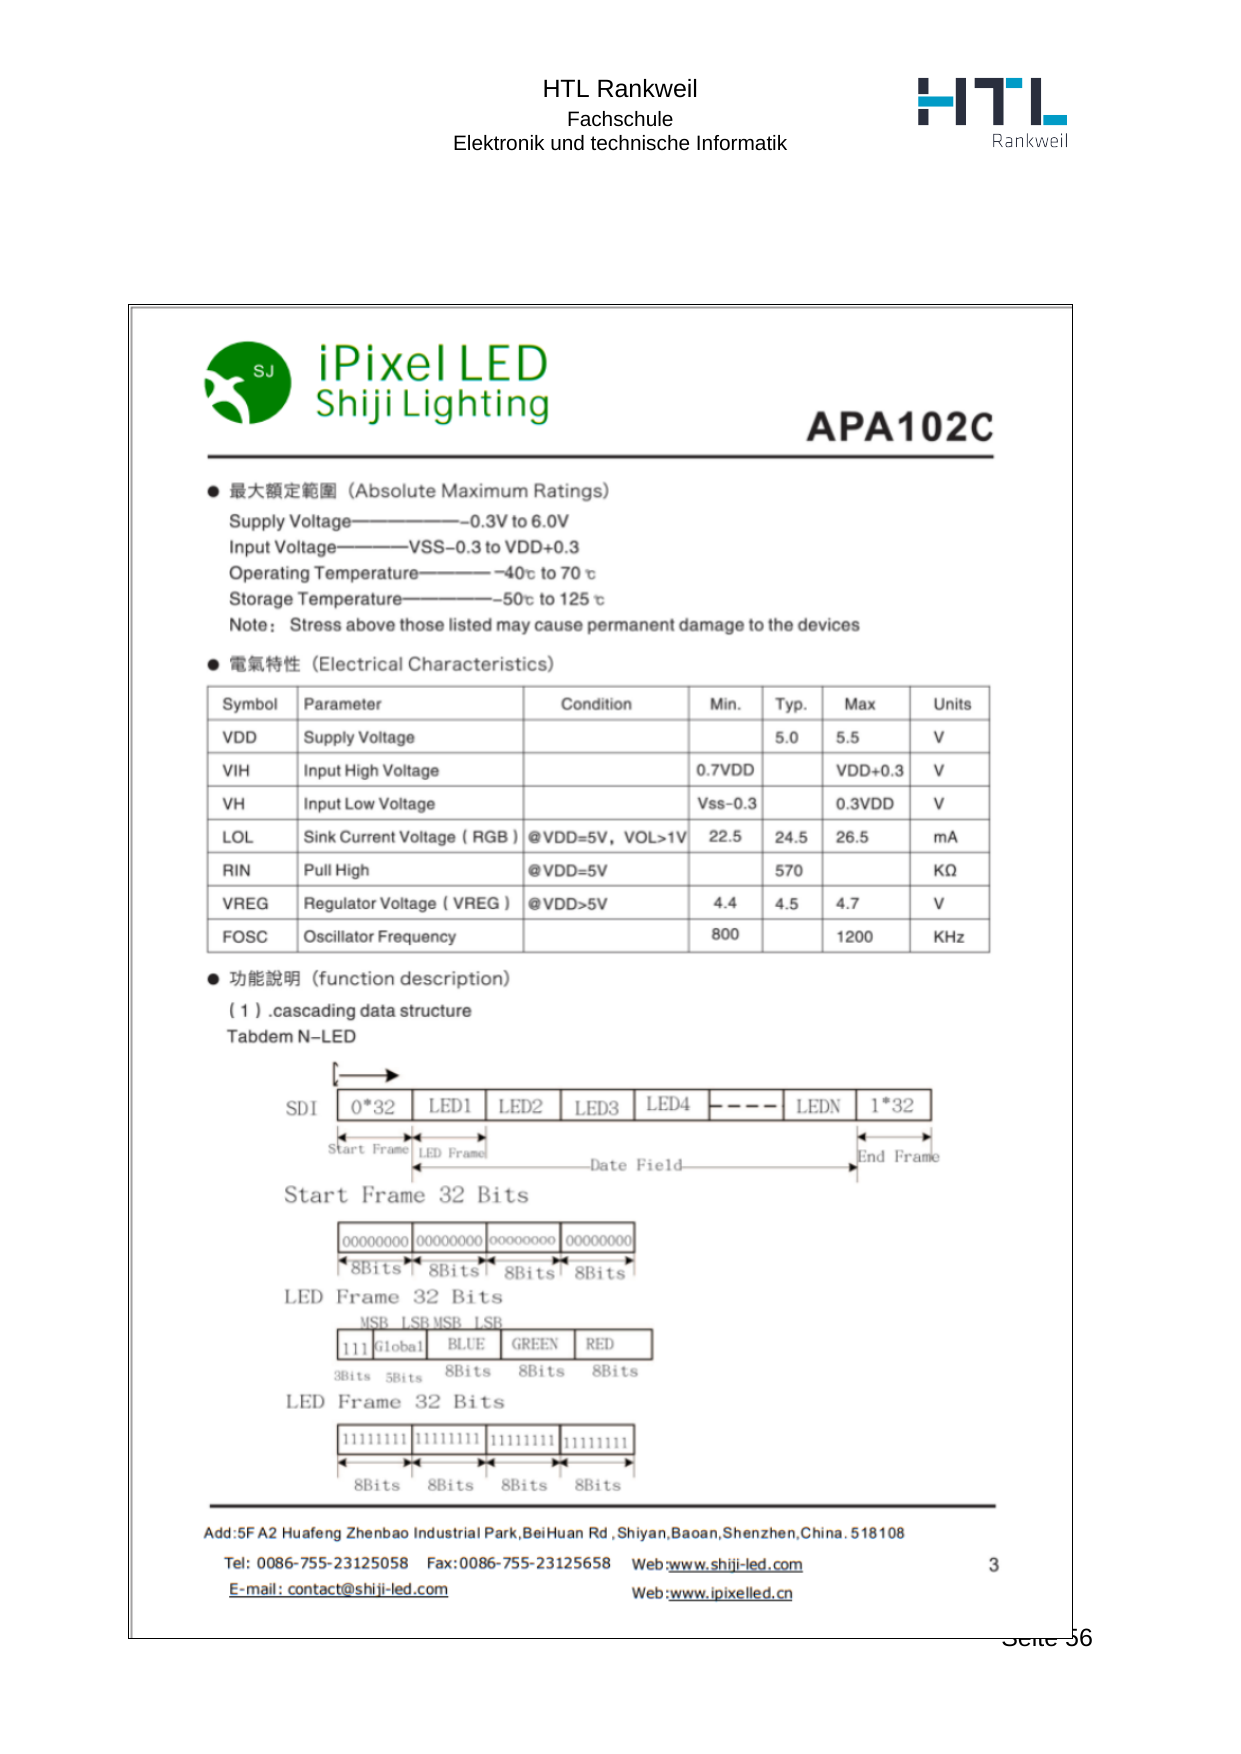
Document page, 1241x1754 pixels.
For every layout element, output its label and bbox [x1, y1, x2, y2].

picture [910, 70, 1076, 152]
picture [130, 306, 1072, 1638]
